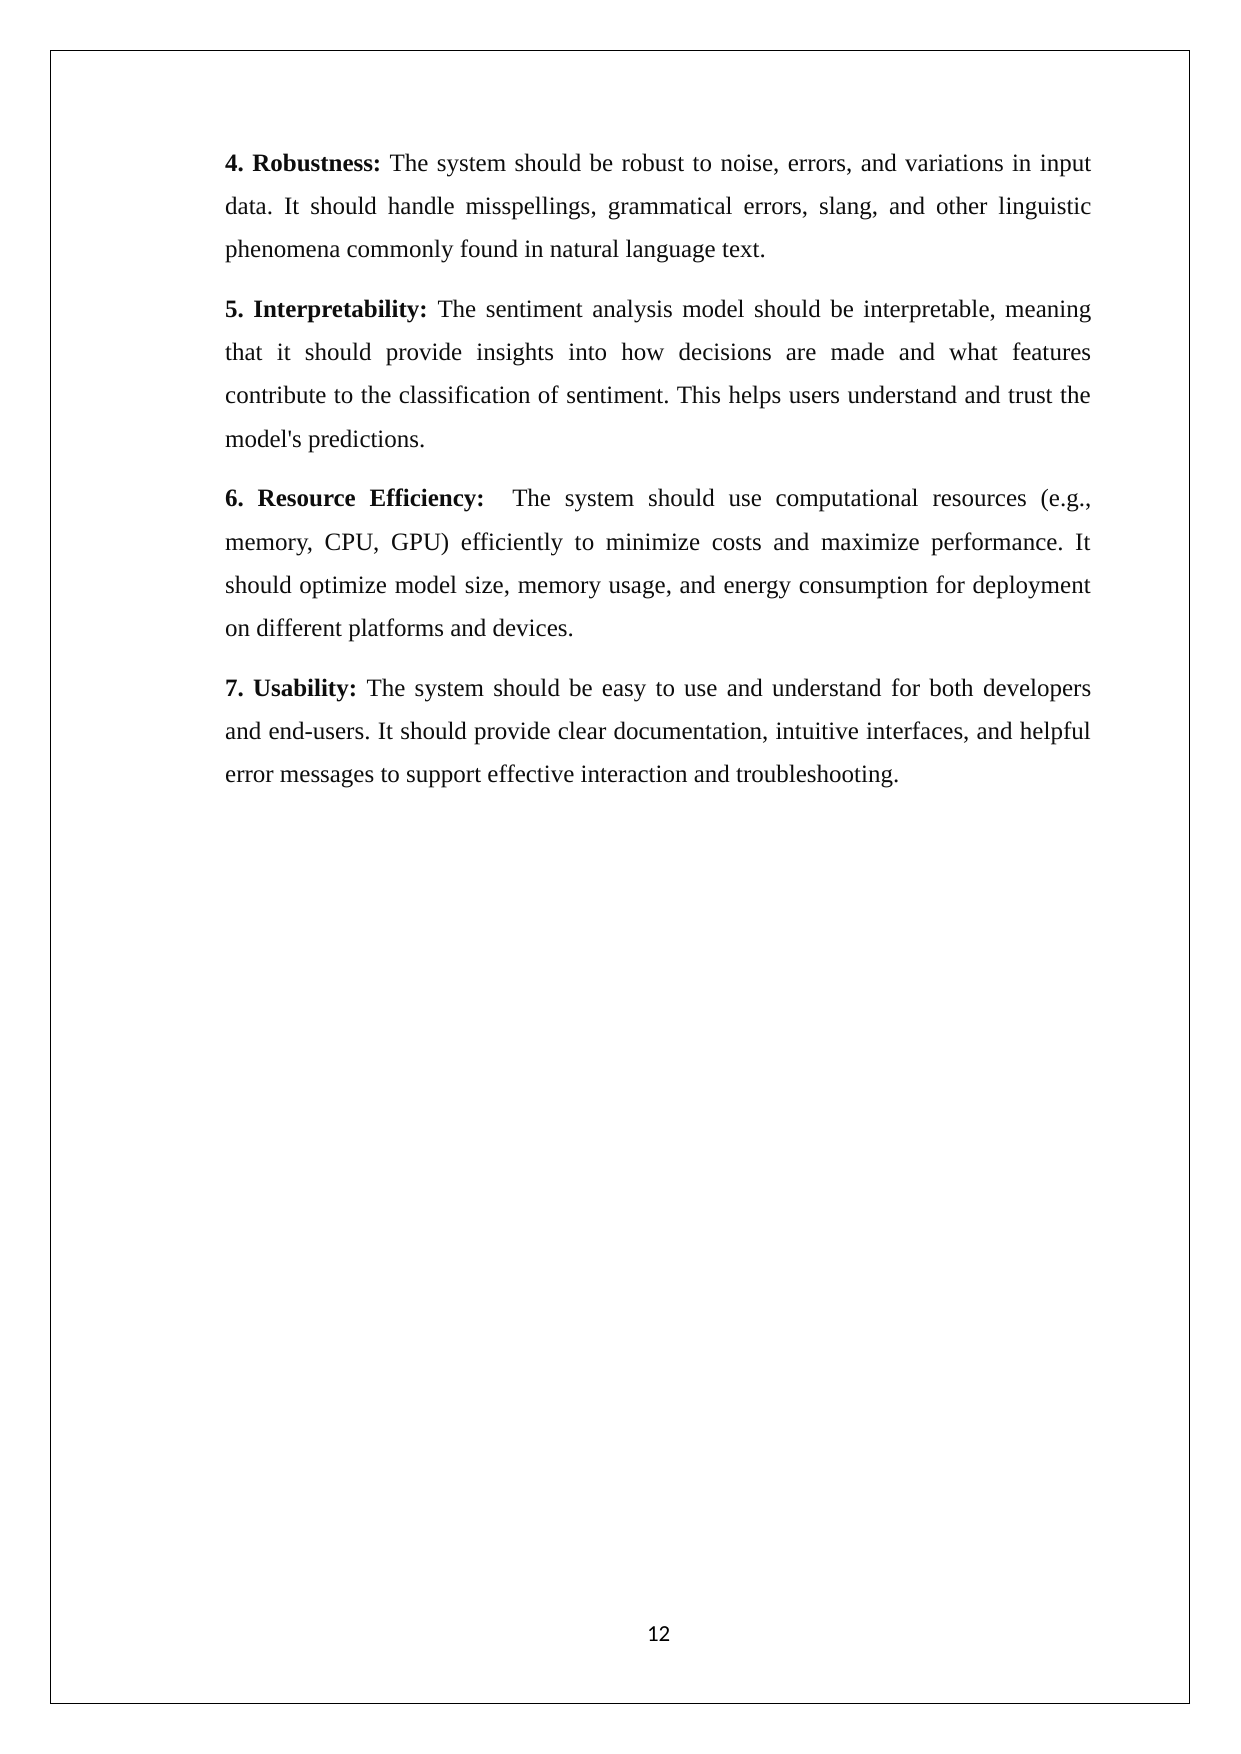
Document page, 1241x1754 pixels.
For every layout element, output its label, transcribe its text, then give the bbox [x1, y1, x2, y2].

text 5. Interpretability: The sentiment analysis model should be interpretable, meaning that it should provide insights into how decisions are made and what features contribute to the classification of sentiment. This helps users understand and trust the model's predictions. [225, 294, 1092, 452]
text 7. Usability: The system should be easy to use and understand for both developers and end-users. It should provide clear documentation, intuitive interfaces, and helpful error messages to support effective interaction and troubleshooting. [225, 673, 1092, 788]
text 6. Resource Efficiency: The system should use computational resources (e.g., memory, CPU, GPU) efficiently to minimize costs and maximize performance. It should optimize model size, memory usage, and energy consumption for deployment on different platforms and devices. [225, 483, 1092, 642]
text 4. Robustness: The system should be robust to noise, errors, and variations in input data. It should handle misspellings, grammatical errors, slang, and other linguistic phenomena commonly found in natural language text. [225, 148, 1092, 263]
